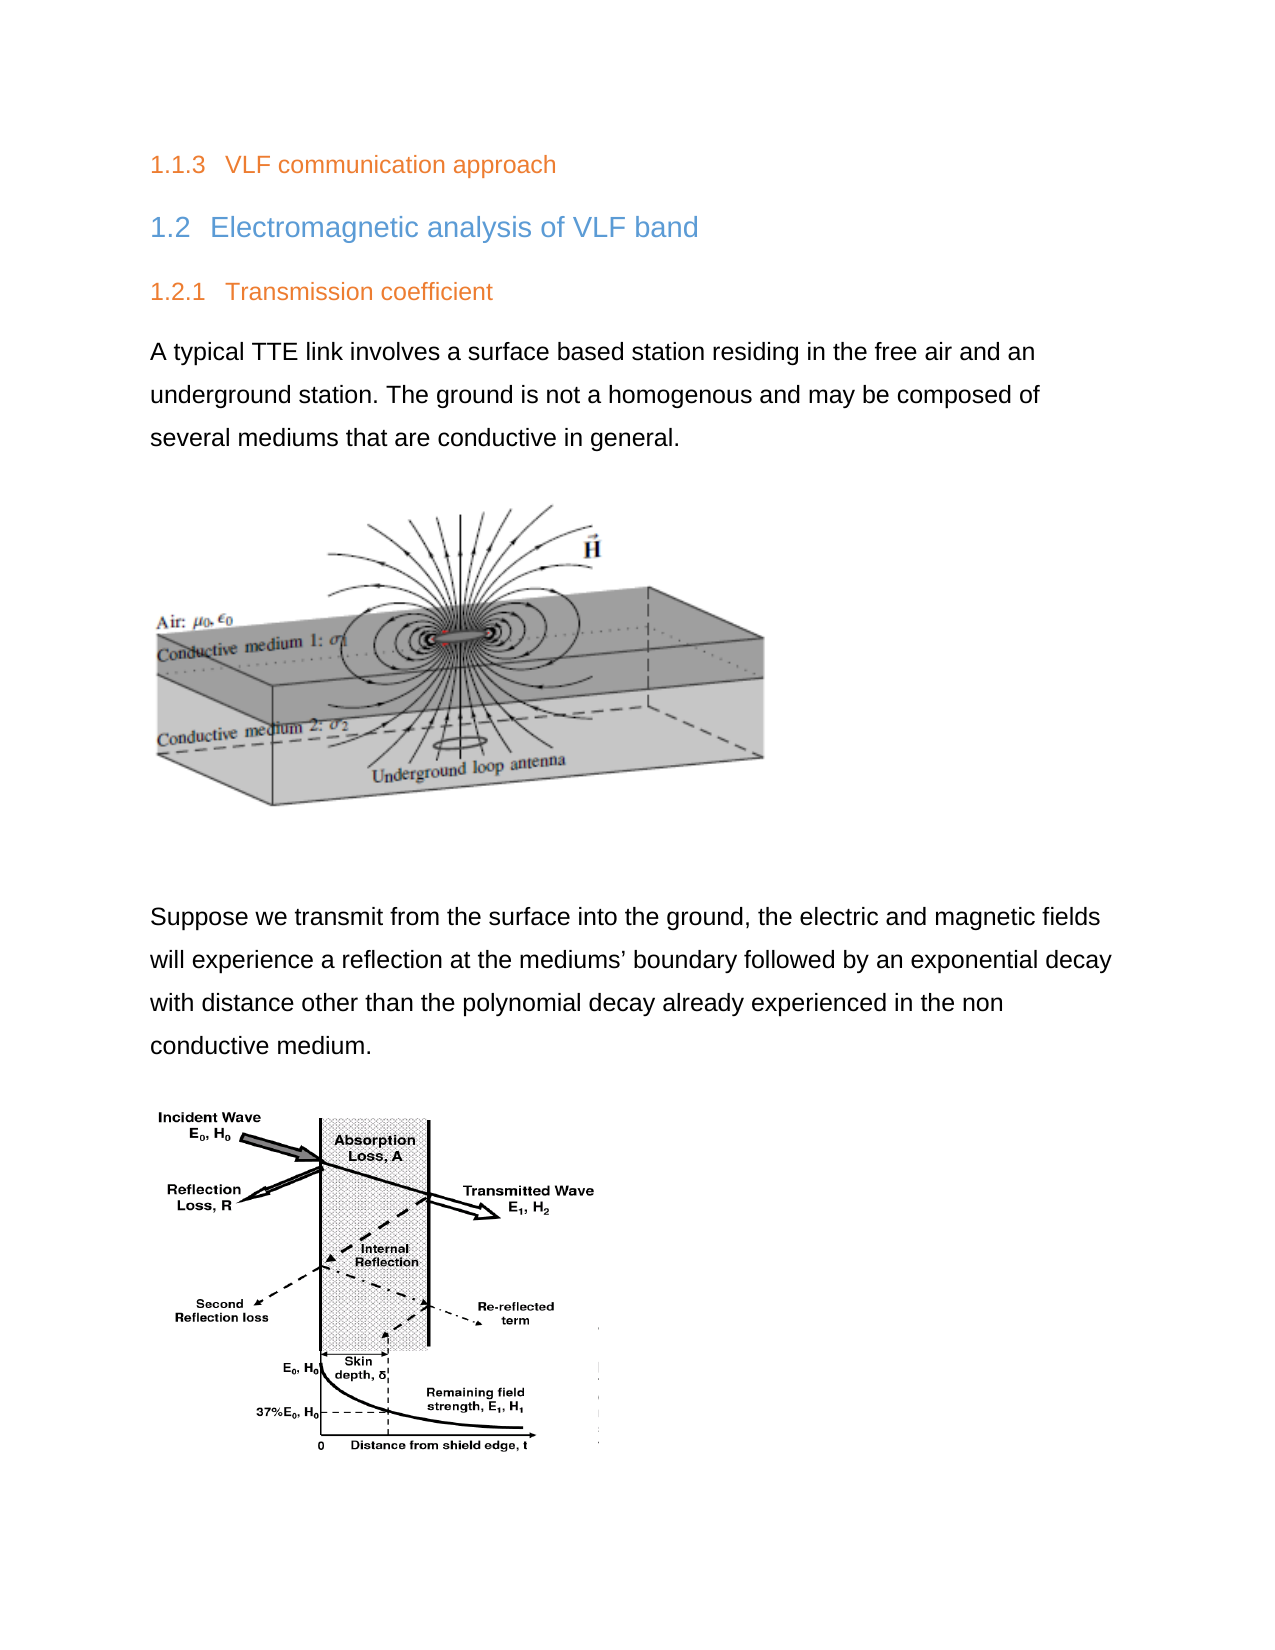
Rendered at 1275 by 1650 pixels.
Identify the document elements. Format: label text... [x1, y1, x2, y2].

subtitle VLF communication approach [150, 150, 1125, 179]
subtitle Electromagnetic analysis of VLF band [150, 210, 1125, 243]
subtitle Transmission coefficient [150, 277, 1125, 306]
picture [150, 1090, 599, 1457]
picture [150, 482, 800, 811]
text Suppose we transmit from the surface into the ground, the electric and magnetic fields will experience a reflection at the mediums’ boundary followed by an exponential decay with distance other than the polynomial decay already experienced in the non conductive medium. [150, 902, 1125, 1060]
text A typical TTE link involves a surface based station residing in the free air and an underground station. The ground is not a homogenous and may be composed of several mediums that are conductive in general. [150, 337, 1125, 452]
